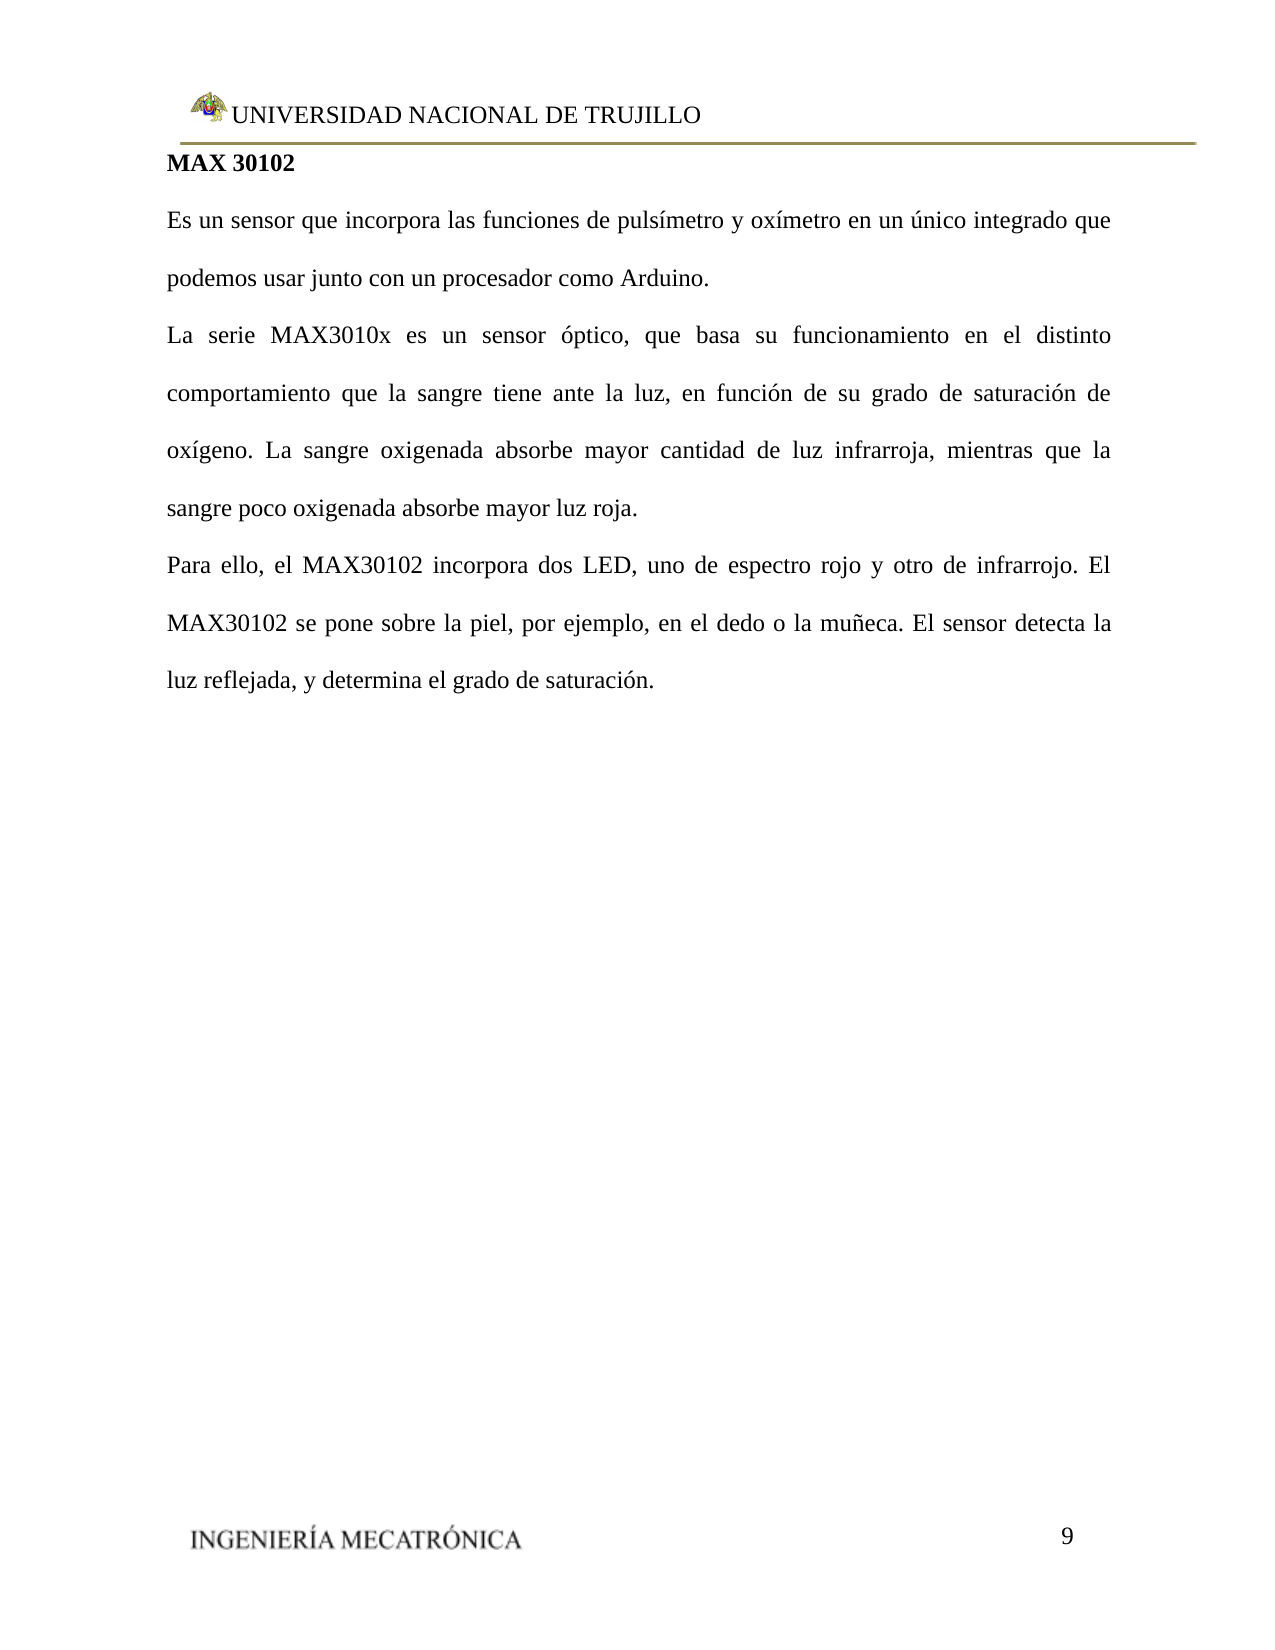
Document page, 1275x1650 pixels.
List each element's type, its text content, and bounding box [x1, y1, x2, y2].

text Es un sensor que incorpora las funciones de pulsímetro y oxímetro en un único integrado que podemos usar junto con un procesador como Arduino. [167, 205, 1112, 291]
text La serie MAX3010x es un sensor óptico, que basa su funcionamiento en el distinto comportamiento que la sangre tiene ante la luz, en función de su grado de saturación de oxígeno. La sangre oxigenada absorbe mayor cantidad de luz infrarroja, mientras que la sangre poco oxigenada absorbe mayor luz roja. [167, 320, 1112, 521]
text MAX 30102 [167, 148, 1112, 176]
text Para ello, el MAX30102 incorpora dos LED, uno de espectro rojo y otro de infrarrojo. El MAX30102 se pone sobre la piel, por ejemplo, en el dedo o la muñeca. El sensor detecta la luz reflejada, y determina el grado de saturación. [167, 550, 1112, 694]
picture [190, 91, 228, 123]
picture [176, 1509, 569, 1570]
